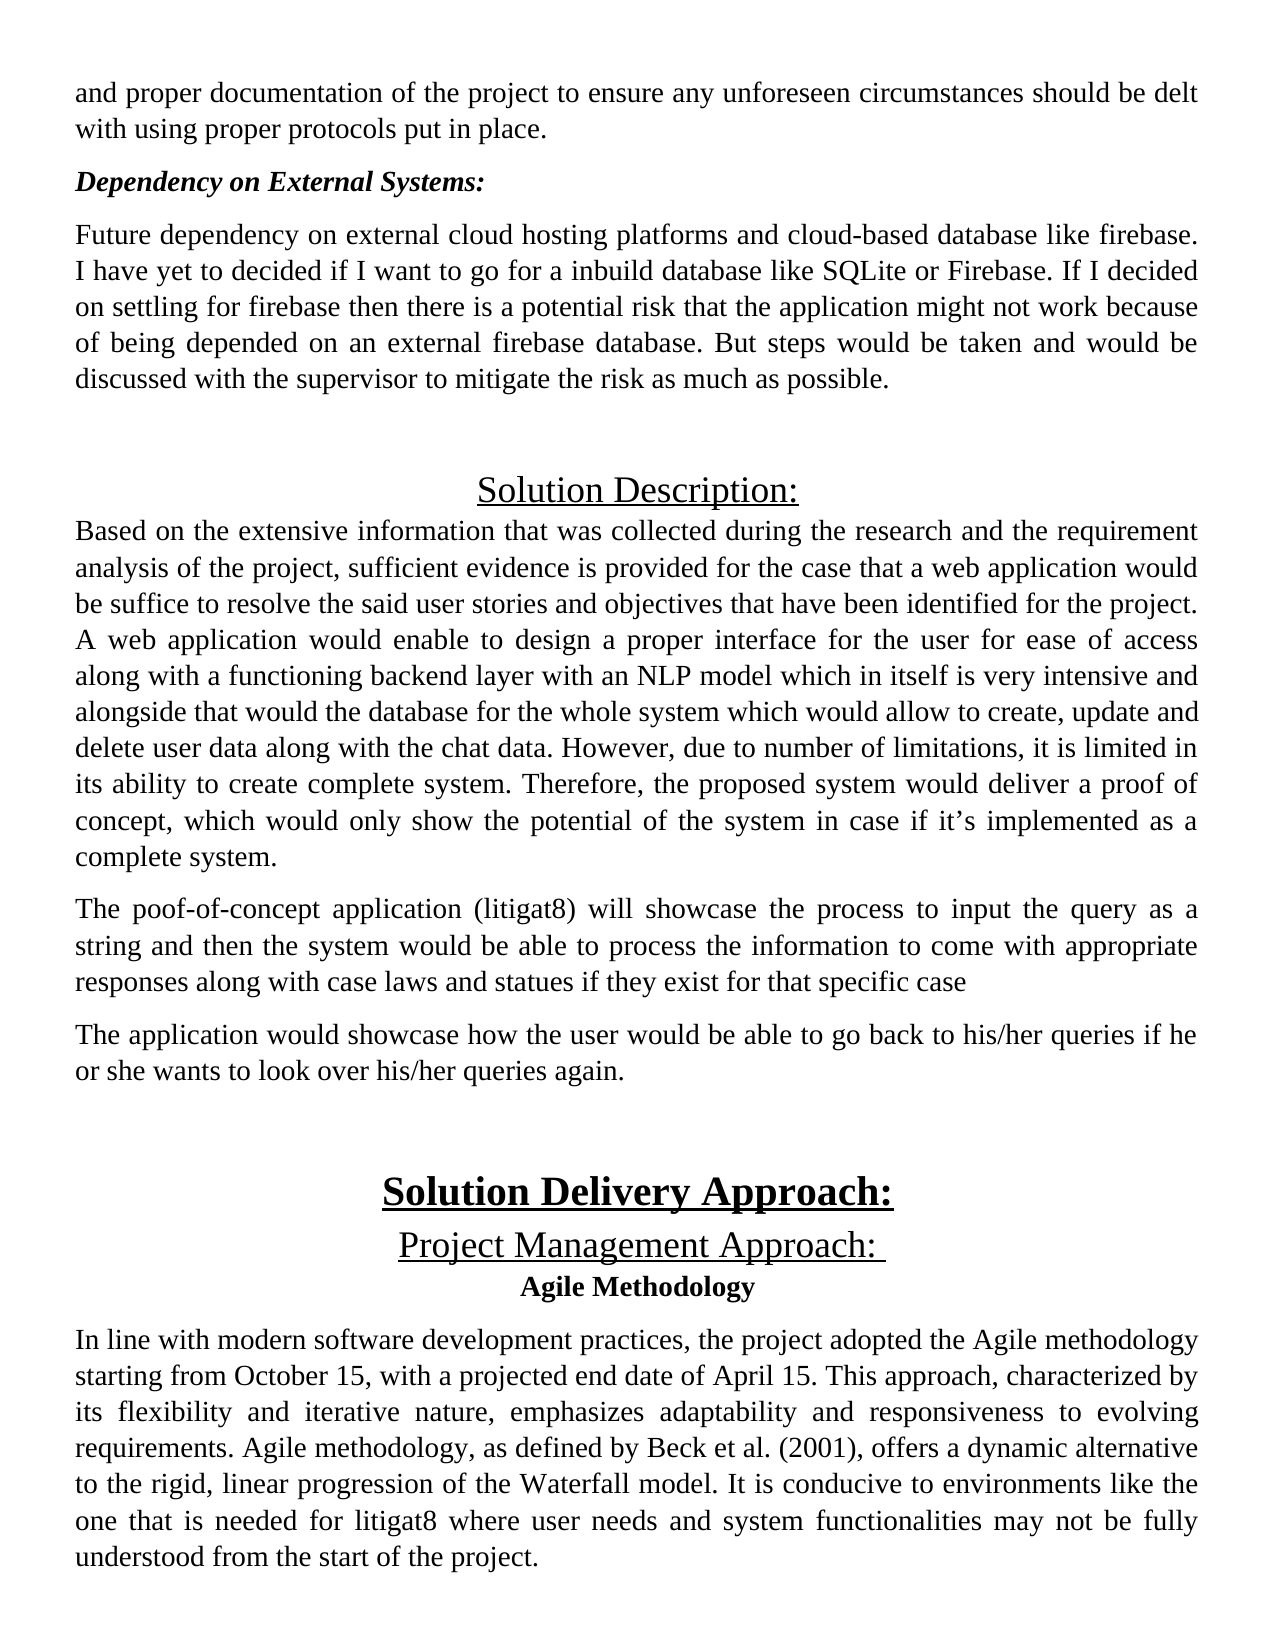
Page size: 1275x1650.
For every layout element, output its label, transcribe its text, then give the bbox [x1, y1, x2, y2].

subtitle Solution Description: [75, 467, 1200, 510]
subtitle Project Management Approach: [75, 1223, 1200, 1266]
subtitle Solution Delivery Approach: [75, 1167, 1200, 1215]
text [75, 75, 1200, 145]
text The application would showcase how the user would be able to go back to his/her queries if he or she wants to look over his/her queries again. [75, 1017, 1200, 1086]
text Agile Methodology [75, 1269, 1200, 1303]
text In line with modern software development practices, the project adopted the Agile methodology starting from October 15, with a projected end date of April 15. This approach, characterized by its flexibility and iterative nature, emphasizes adaptability and responsiveness to evolving requirements. Agile methodology, as defined by Beck et al. (2001), offers a dynamic alternative to the rigid, linear progression of the Waterfall model. It is conducive to environments like the one that is needed for litigat8 where user needs and system functionalities may not be fully understood from the start of the project. [75, 1322, 1200, 1572]
text Dependency on External Systems: [75, 164, 1200, 197]
text Future dependency on external cloud hosting platforms and cloud-based database like firebase. I have yet to decided if I want to go for a inbuild database like SQLite or Firebase. If I decided on settling for firebase then there is a potential risk that the application might not work because of being depended on an external firebase database. But steps would be taken and would be discussed with the supervisor to mitigate the risk as much as possible. [75, 217, 1200, 395]
text The poof-of-concept application (litigat8) will showcase the process to input the query as a string and then the system would be able to process the information to come with appropriate responses along with case laws and statues if they exist for that specific case [75, 892, 1200, 997]
text Based on the extensive information that was collected during the research and the requirement analysis of the project, sufficient evidence is provided for the case that a web application would be suffice to resolve the said user stories and objectives that have been identified for the project. A web application would enable to design a proper interface for the user for ease of access along with a functioning backend layer with an NLP model which in itself is very intensive and alongside that would the database for the whole system which would allow to create, update and delete user data along with the chat data. However, due to number of limitations, it is limited in its ability to create complete system. Therefore, the proposed system would deliver a proof of concept, which would only show the potential of the system in case if it’s implemented as a complete system. [75, 513, 1200, 872]
